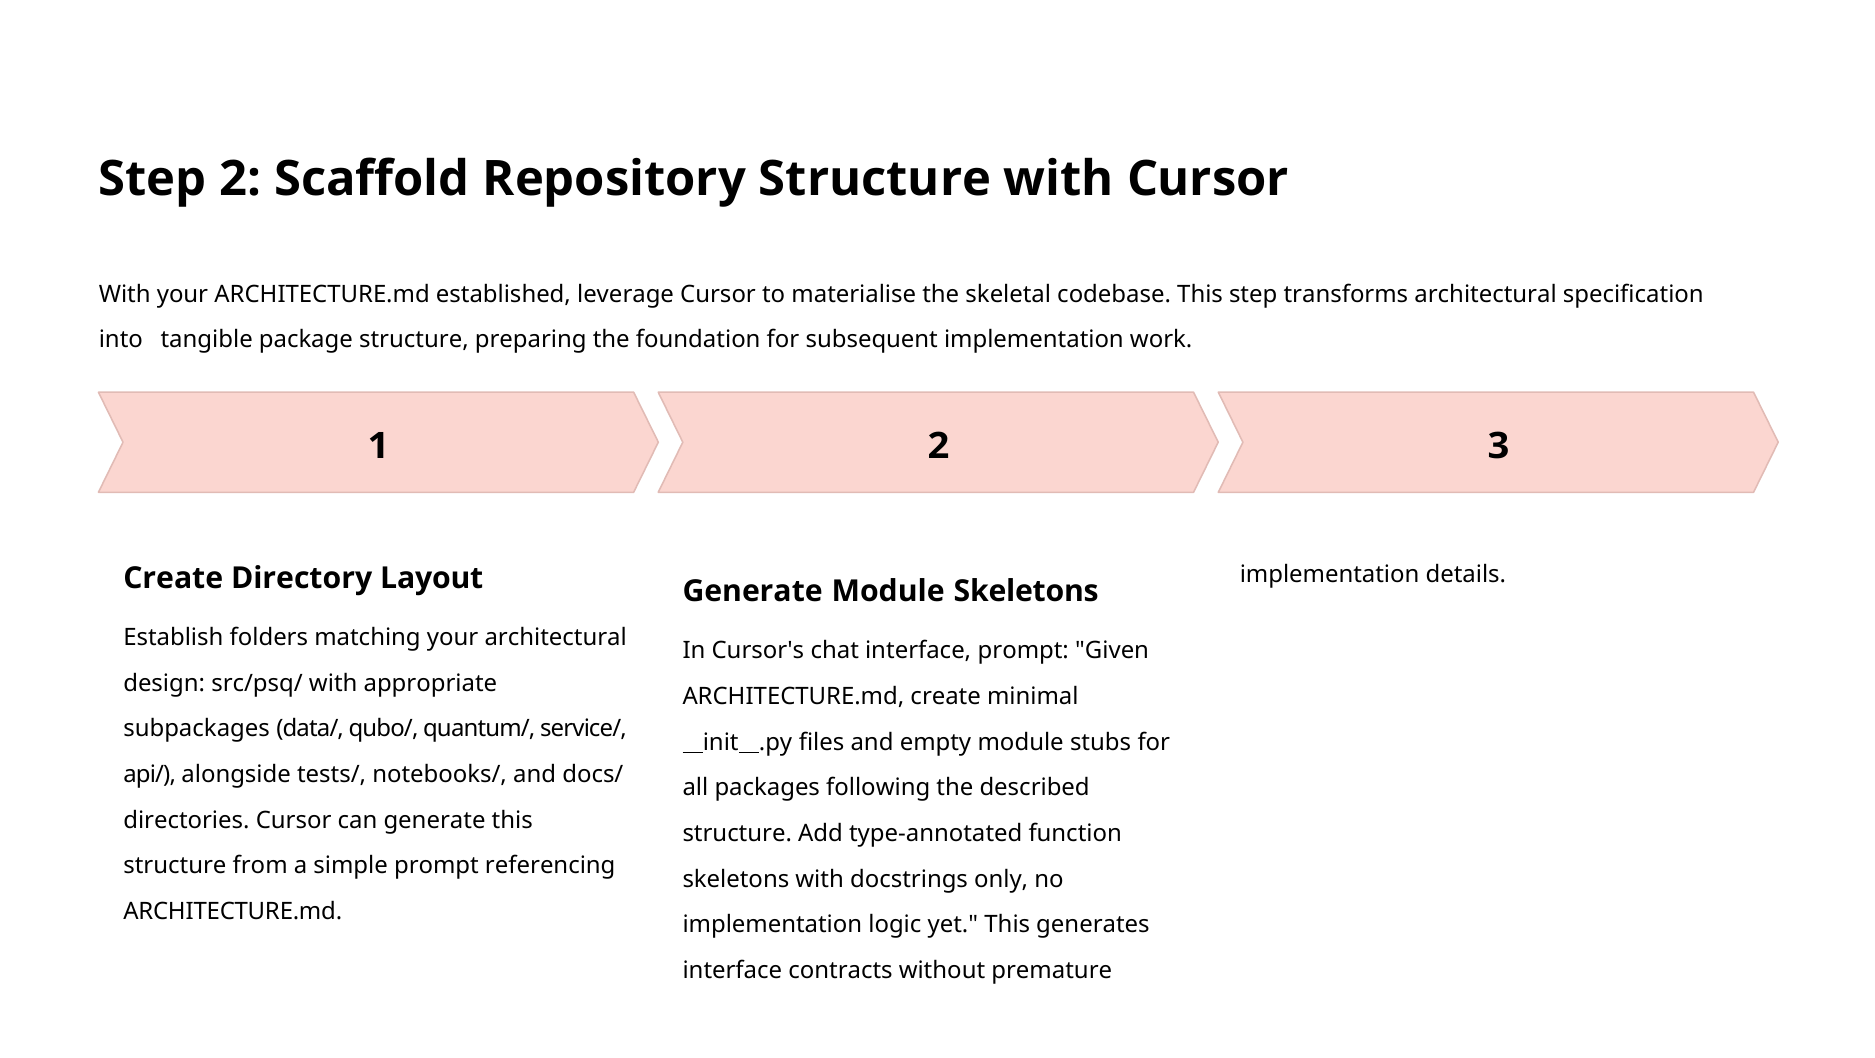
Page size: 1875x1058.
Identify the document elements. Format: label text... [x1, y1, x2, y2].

subtitle Create Directory Layout [123, 556, 632, 597]
text In Cursor's chat interface, prompt: "Given ARCHITECTURE.md, create minimal [682, 633, 1171, 711]
text init .py files and empty module stubs for all packages following the described structure. Add type-annotated function skeletons with docstrings only, no implementation logic yet." This generates interface contracts without premature implementation details. [1239, 556, 1800, 589]
text With your ARCHITECTURE.md established, leverage Cursor to materialise the skeletal codebase. This step transforms architectural specification into tangible package structure, preparing the foundation for subsequent implementation work. [98, 277, 1734, 355]
text Establish folders matching your architectural design: src/psq/ with appropriate subpackages (data/, qubo/, quantum/, service/, api/), alongside tests/, notebooks/, and docs/ directories. Cursor can generate this structure from a simple prompt referencing ARCHITECTURE.md. [123, 620, 632, 926]
text init .py files and empty module stubs for all packages following the described structure. Add type-annotated function skeletons with docstrings only, no implementation logic yet." This generates interface contracts without premature implementation details. [682, 724, 1171, 985]
subtitle Generate Module Skeletons [682, 569, 1171, 611]
text Step 2: Scaffold Repository Structure with Cursor [98, 143, 1800, 209]
